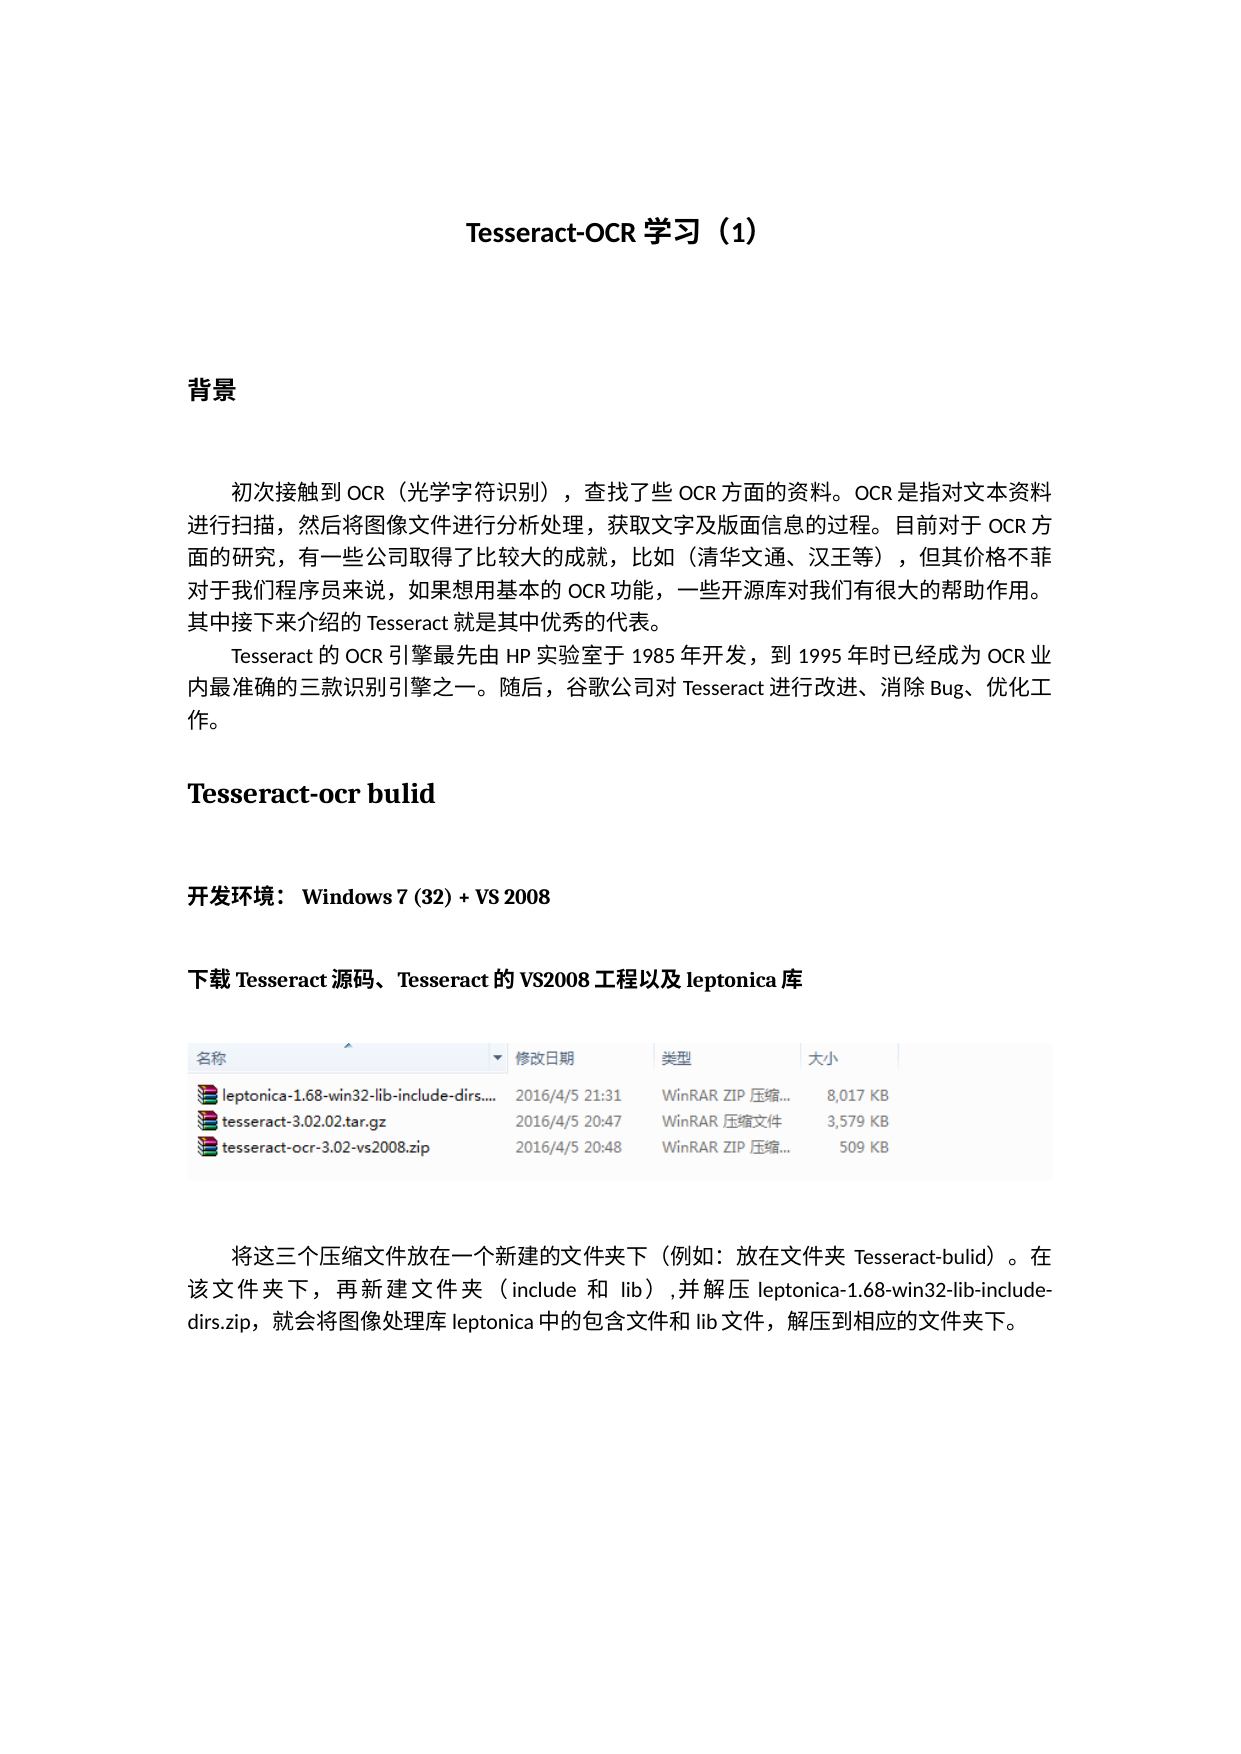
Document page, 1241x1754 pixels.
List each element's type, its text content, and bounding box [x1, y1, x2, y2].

subtitle 下载Tesseract源码、Tesseract的VS2008工程以及leptonica库 [187, 961, 1053, 994]
subtitle Tesseract-ocr bulid [187, 762, 1053, 827]
picture [187, 1043, 1053, 1181]
subtitle Tesseract-OCR 学习（1） [187, 197, 1053, 262]
subtitle 背景 [187, 356, 1053, 421]
text Tesseract的OCR引擎最先由HP实验室于1985年开发，到1995年时已经成为OCR业内最准确的三款识别引擎之一。随后，谷歌公司对Tesseract进行改进、消除Bug、优化工作。 [187, 637, 1053, 735]
subtitle 开发环境： Windows 7 (32) + VS 2008 [187, 878, 1053, 911]
text 初次接触到OCR（光学字符识别），查找了些OCR方面的资料。OCR是指对文本资料进行扫描，然后将图像文件进行分析处理，获取文字及版面信息的过程。目前对于OCR方面的研究，有一些公司取得了比较大的成就，比如（清华文通、汉王等），但其价格不菲。对于我们程序员来说，如果想用基本的OCR功能，一些开源库对我们有很大的帮助作用。其中接下来介绍的Tesseract就是其中优秀的代表。 [187, 475, 1053, 637]
text 将这三个压缩文件放在一个新建的文件夹下（例如：放在文件夹 Tesseract-bulid）。在该文件夹下，再新建文件夹（include 和 lib）,并解压leptonica-1.68-win32-lib-include-dirs.zip，就会将图像处理库leptonica中的包含文件和lib文件，解压到相应的文件夹下。 [187, 1239, 1053, 1336]
